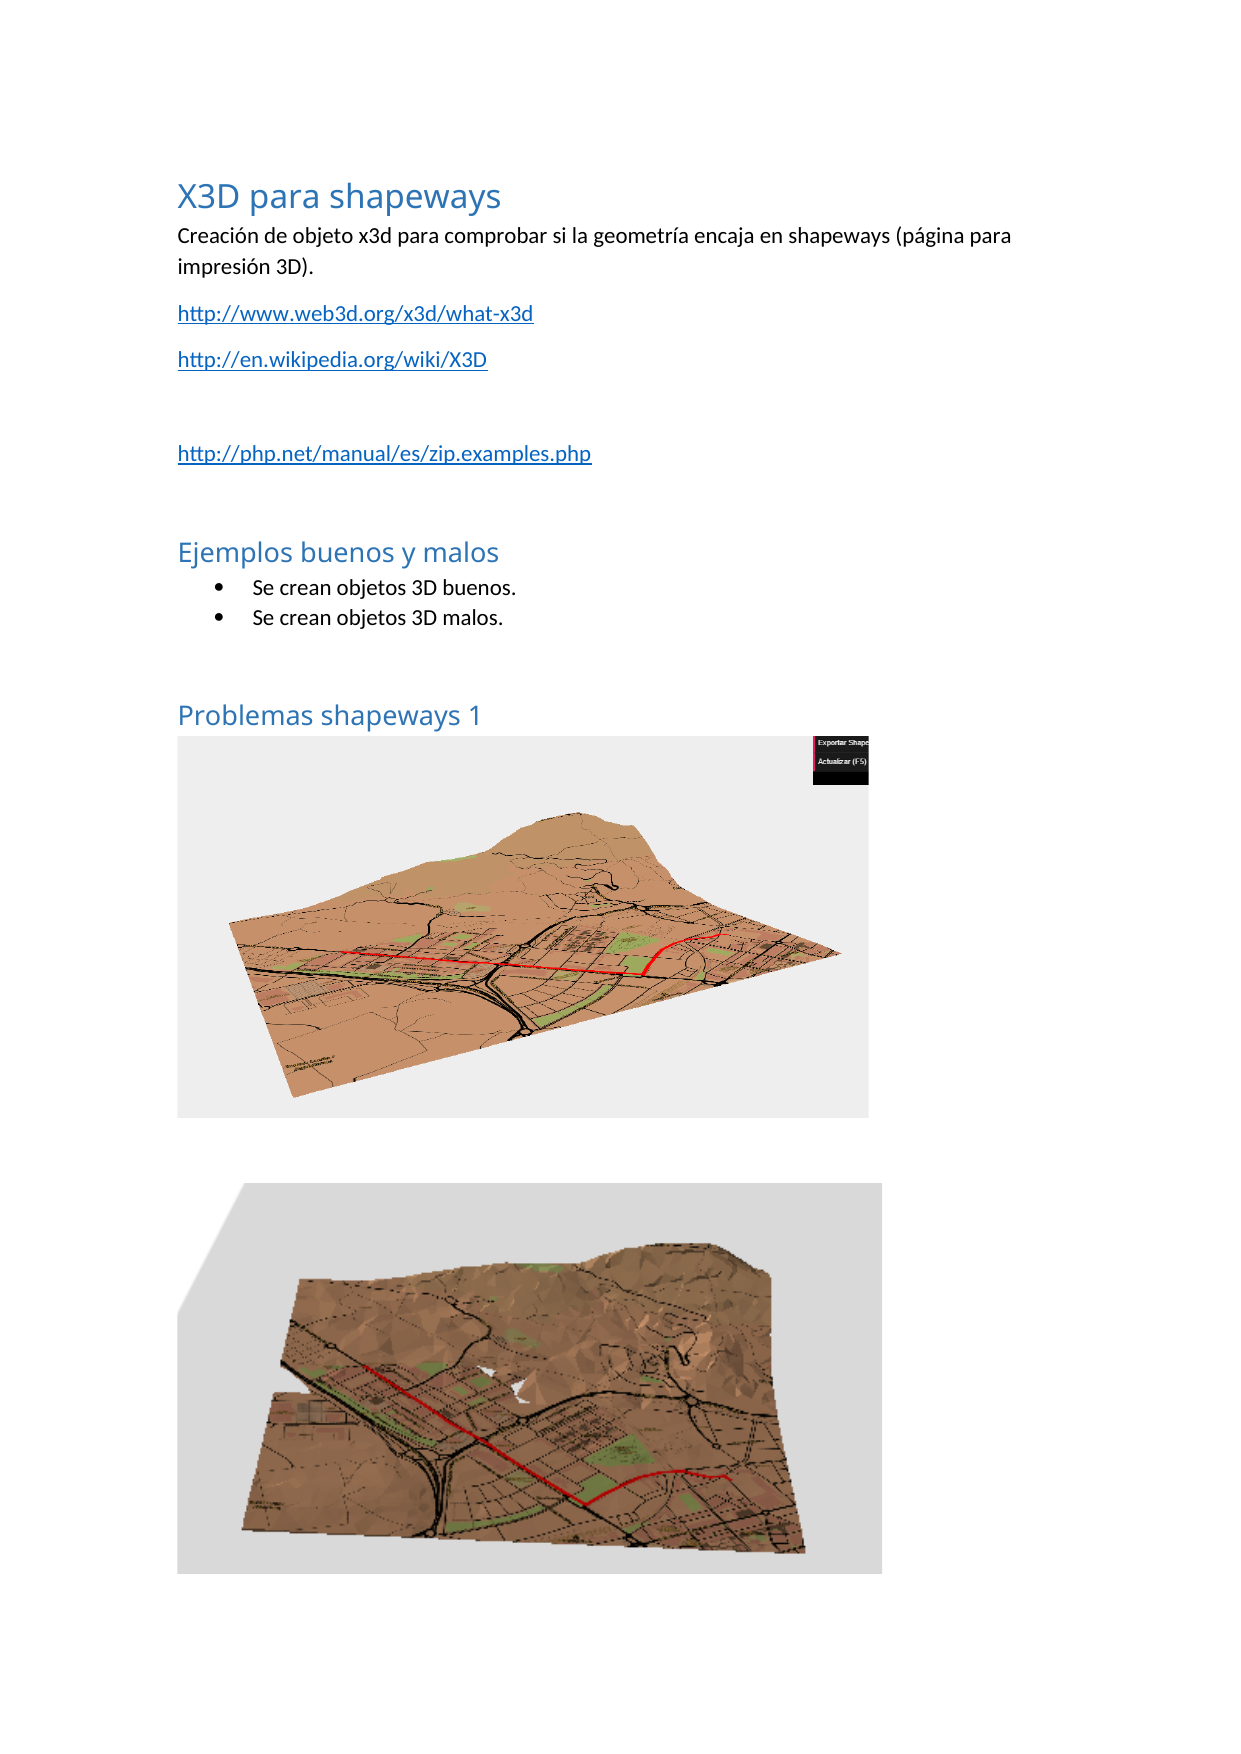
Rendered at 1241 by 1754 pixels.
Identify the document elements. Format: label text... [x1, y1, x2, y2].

list Se crean objetos 3D buenos. [215, 573, 1063, 601]
picture [177, 736, 869, 1118]
subtitle Problemas shapeways 1 [177, 697, 1063, 734]
text http://en.wikipedia.org/wiki/X3D [177, 346, 1063, 373]
picture [177, 1183, 883, 1574]
subtitle Ejemplos buenos y malos [177, 533, 1063, 570]
text Creación de objeto x3d para comprobar si la geometría encaja en shapeways (página para impresión 3D). [177, 222, 1063, 280]
text http://www.web3d.org/x3d/what-x3d [177, 299, 1063, 327]
list Se crean objetos 3D malos. [215, 603, 1063, 631]
subtitle X3D para shapeways [177, 173, 1063, 218]
text http://php.net/manual/es/zip.examples.php [177, 439, 1063, 467]
